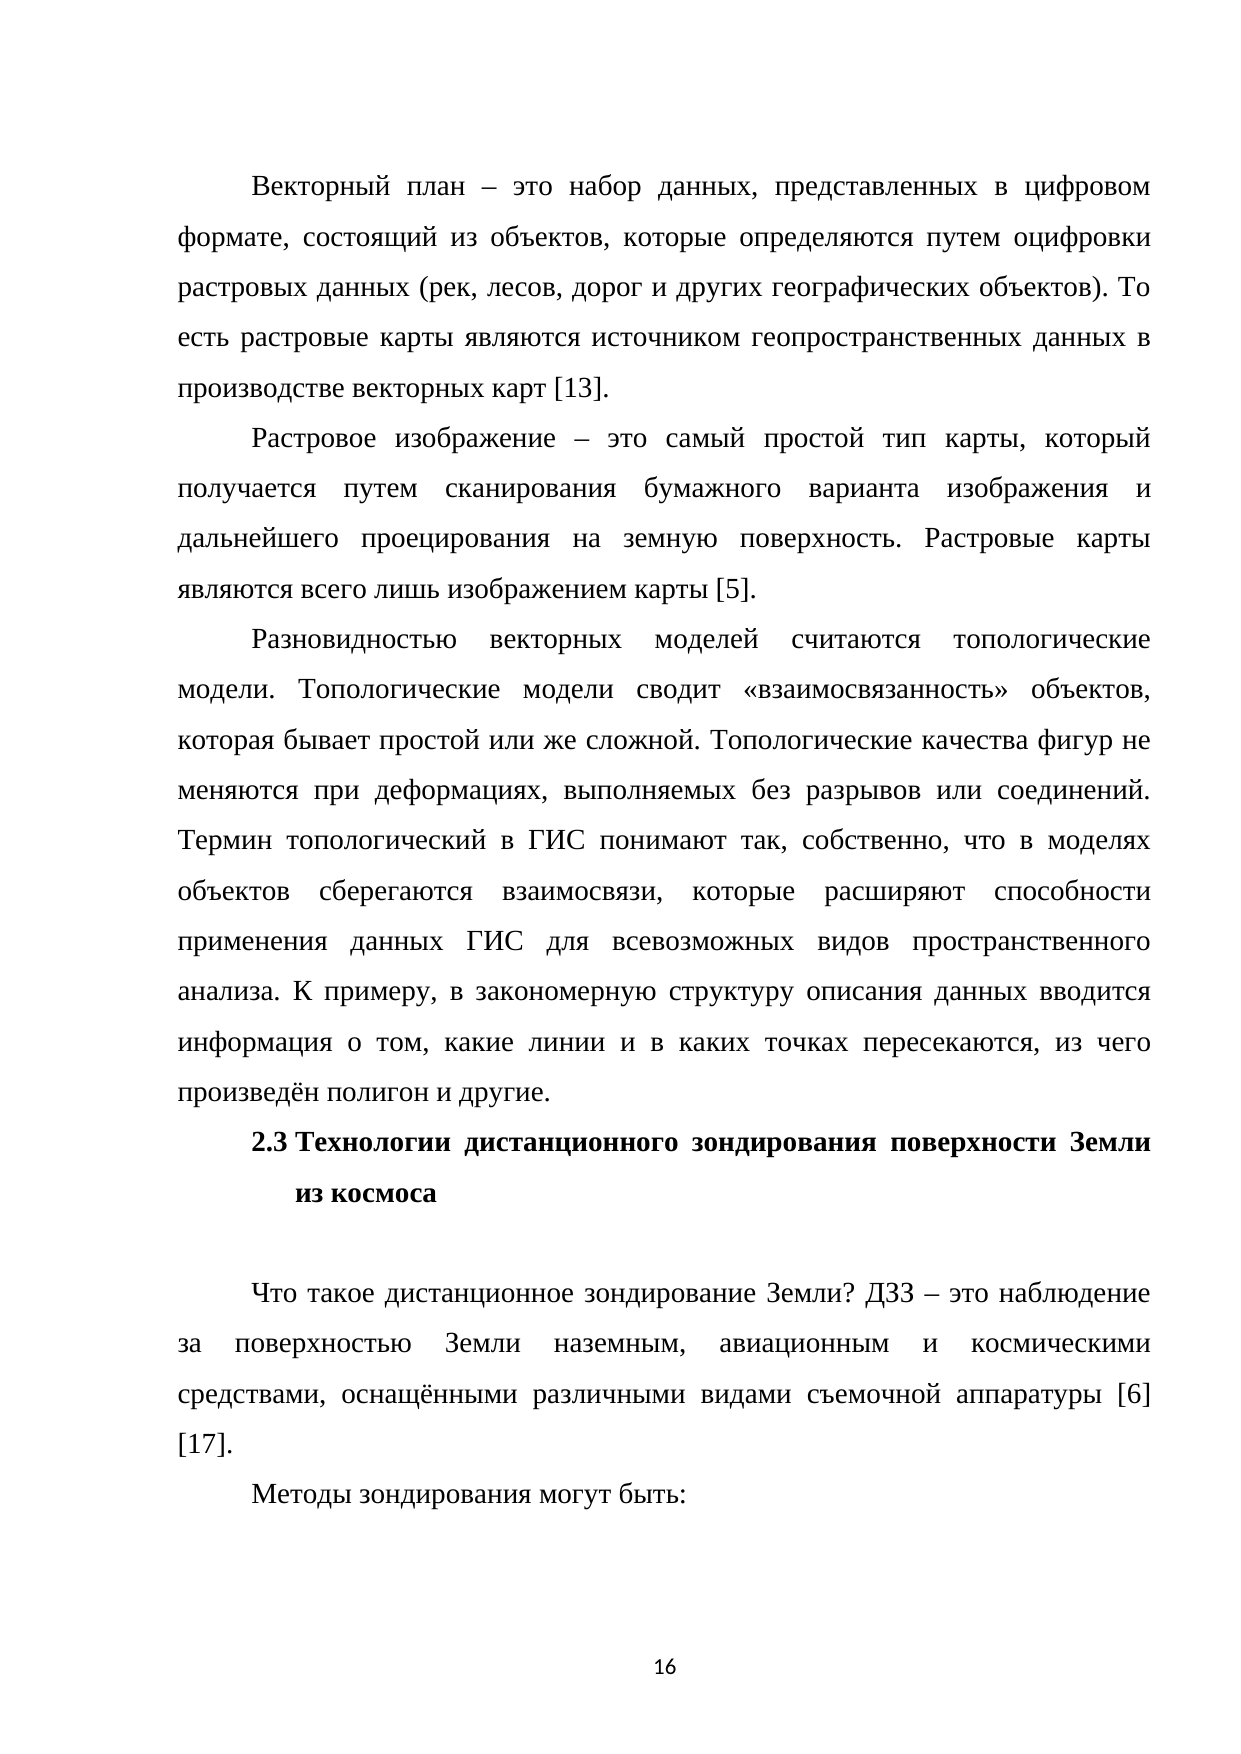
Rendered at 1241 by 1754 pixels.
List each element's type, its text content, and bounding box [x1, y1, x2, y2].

text Методы зондирования могут быть: [177, 1477, 1152, 1510]
text Растровое изображение – это самый простой тип карты, который получается путем сканирования бумажного варианта изображения и дальнейшего проецирования на земную поверхность. Растровые карты являются всего лишь изображением карты [5]. [177, 420, 1152, 604]
text Векторный план – это набор данных, представленных в цифровом формате, состоящий из объектов, которые определяются путем оцифровки растровых данных (рек, лесов, дорог и других географических объектов). То есть растровые карты являются источником геопространственных данных в производстве векторных карт [13]. [177, 168, 1152, 403]
text Что такое дистанционное зондирование Земли? ДЗЗ – это наблюдение за поверхностью Земли наземным, авиационным и космическими средствами, оснащёнными различными видами съемочной аппаратуры [6] [17]. [177, 1275, 1152, 1460]
text Разновидностью векторных моделей считаются топологические модели. Топологические модели сводит «взаимосвязанность» объектов, которая бывает простой или же сложной. Топологические качества фигур не меняются при деформациях, выполняемых без разрывов или соединений. Термин топологический в ГИС понимают так, собственно, что в моделях объектов сберегаются взаимосвязи, которые расширяют способности применения данных ГИС для всевозможных видов пространственного анализа. К примеру, в закономерную структуру описания данных вводится информация о том, какие линии и в каких точках пересекаются, из чего произведён полигон и другие. [177, 621, 1152, 1108]
subtitle Технологии дистанционного зондирования поверхности Земли из космоса [251, 1124, 1152, 1208]
